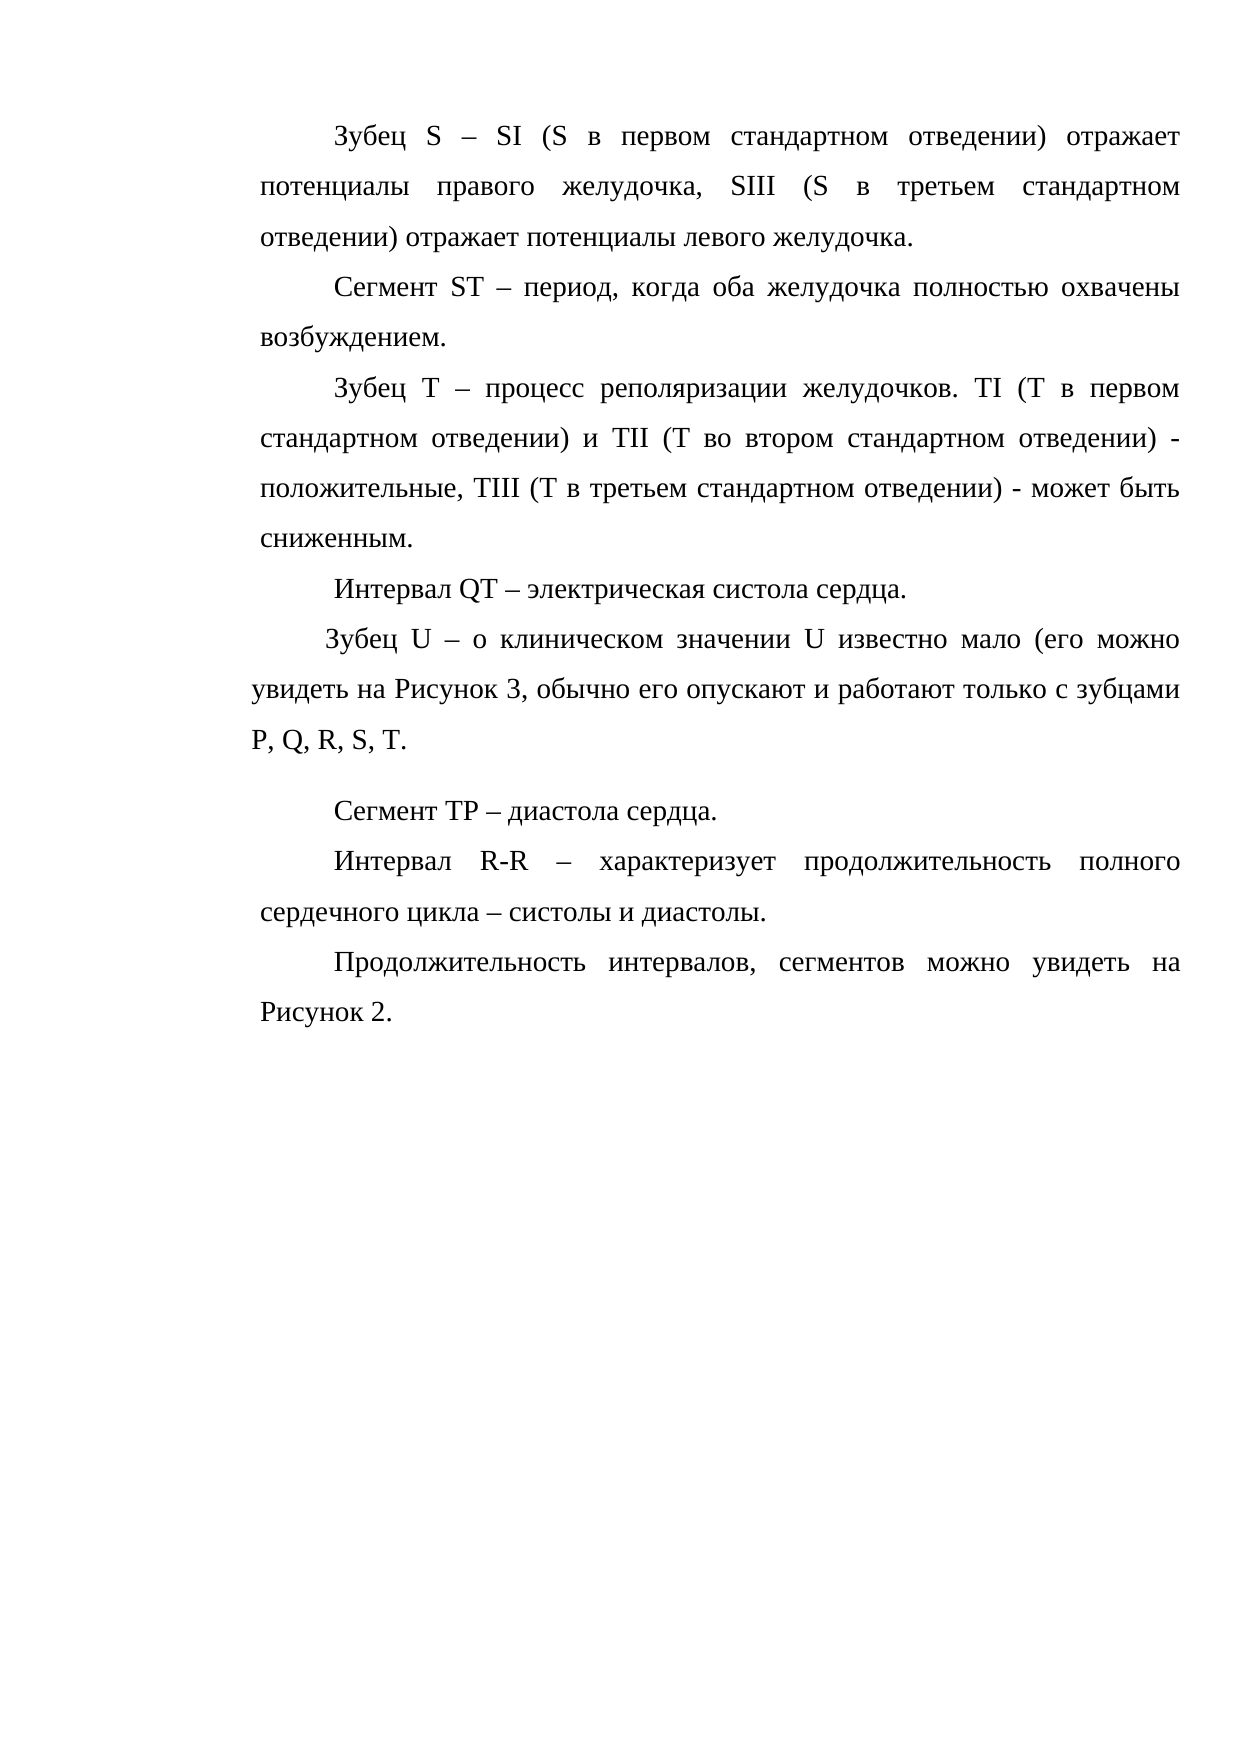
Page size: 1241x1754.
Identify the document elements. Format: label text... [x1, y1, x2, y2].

text Зубец U – о клиническом значении U известно мало (его можно увидеть на рисунке 3, обычно его опускают и работают только с зубцами P, Q, R, S, T. [251, 621, 1181, 755]
text Интервал QT – электрическая систола сердца. [260, 571, 1181, 604]
text Продолжительность интервалов, сегментов можно увидеть на Рисунок 2. [260, 944, 1181, 1028]
text Интервал R-R – характеризует продолжительность полного сердечного цикла – систолы и диастолы. [260, 843, 1181, 927]
text Сегмент ST – период, когда оба желудочка полностью охвачены возбуждением. [260, 269, 1181, 353]
text Зубец T – процесс реполяризации желудочков. TI (T в первом стандартном отведении) и TII (T во втором стандартном отведении) - положительные, TIII (T в третьем стандартном отведении) - может быть сниженным. [260, 370, 1181, 554]
text Зубец S – SI (S в первом стандартном отведении) отражает потенциалы правого желудочка, SIII (S в третьем стандартном отведении) отражает потенциалы левого желудочка. [260, 118, 1181, 252]
text Сегмент TP – диастола сердца. [260, 793, 1181, 827]
